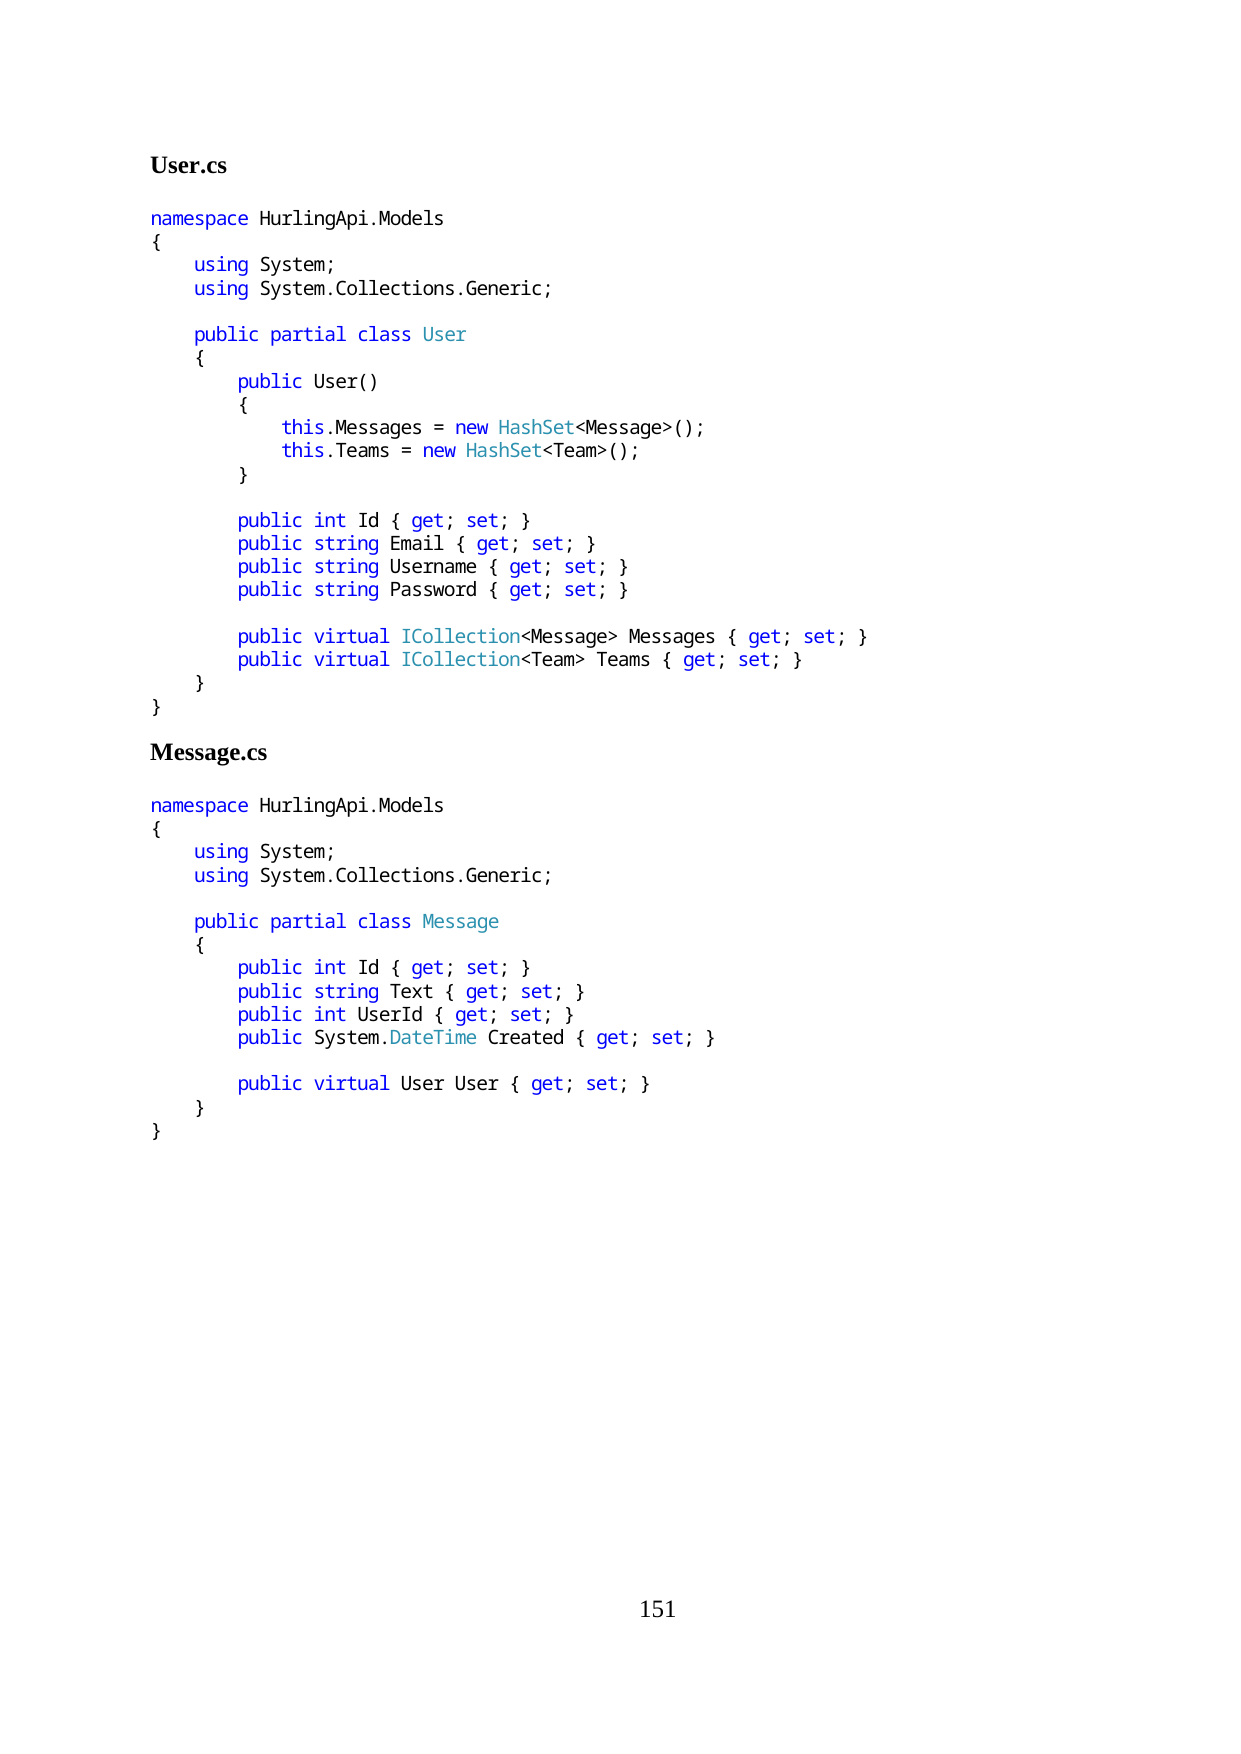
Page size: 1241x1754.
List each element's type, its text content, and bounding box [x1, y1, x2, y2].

subtitle User.cs [150, 150, 1090, 179]
subtitle Message.cs [150, 737, 1090, 766]
